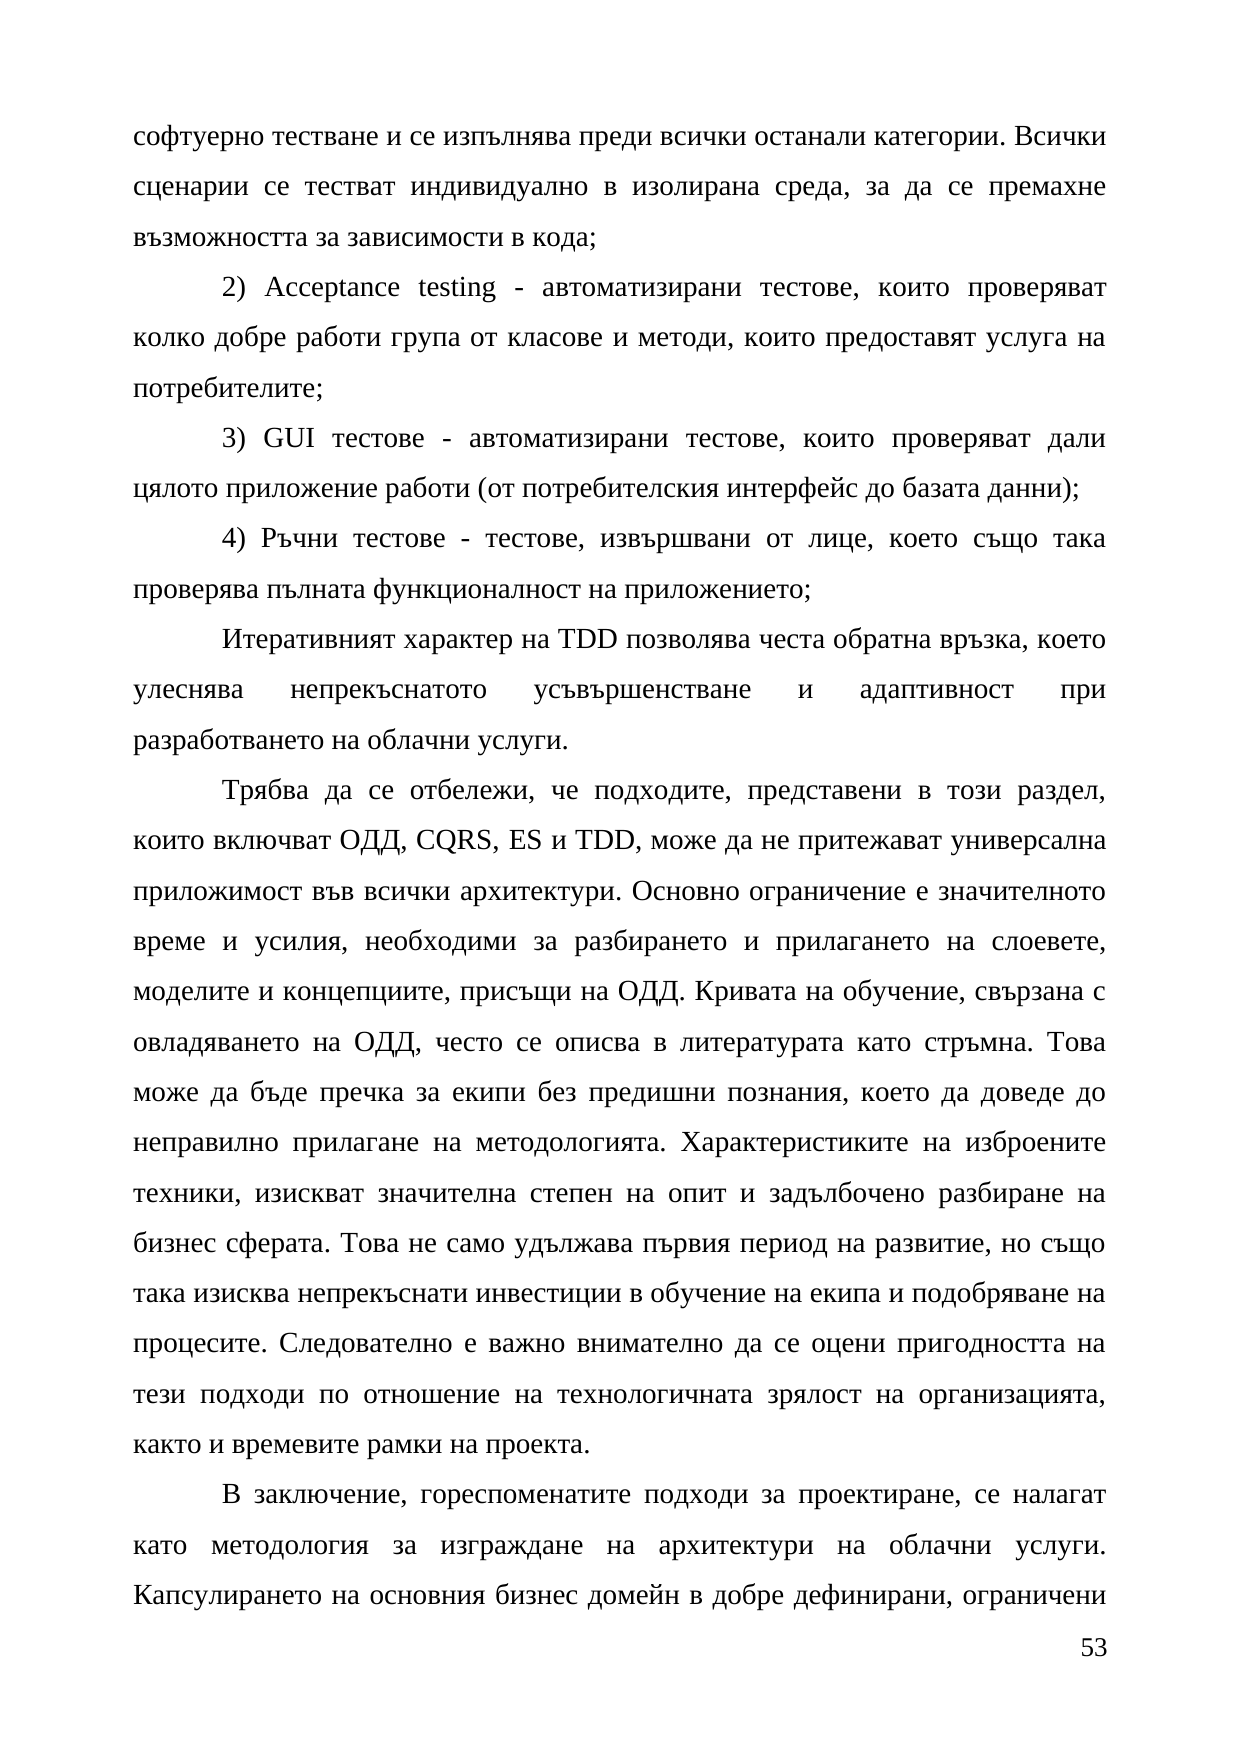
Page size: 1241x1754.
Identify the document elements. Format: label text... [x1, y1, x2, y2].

text 3) GUI тестове - автоматизирани тестове, които проверяват дали цялото приложение работи (от потребителския интерфейс до базата данни); [133, 420, 1107, 504]
text Итеративният характер на TDD позволява честа обратна връзка, което улеснява непрекъснатото усъвършенстване и адаптивност при разработването на облачни услуги. [133, 621, 1107, 755]
text 4) Ръчни тестове - тестове, извършвани от лице, което също така проверява пълната функционалност на приложението; [133, 521, 1107, 604]
text Трябва да се отбележи, че подходите, представени в този раздел, които включват ОДД, CQRS, ES и TDD, може да не притежават универсална приложимост във всички архитектури. Основно ограничение е значителното време и усилия, необходими за разбирането и прилагането на слоевете, моделите и концепциите, присъщи на ОДД. Кривата на обучение, свързана с овладяването на ОДД, често се описва в литературата като стръмна. Това може да бъде пречка за екипи без предишни познания, което да доведе до неправилно прилагане на методологията. Характеристиките на изброените техники, изискват значителна степен на опит и задълбочено разбиране на бизнес сферата. Това не само удължава първия период на развитие, но също така изисква непрекъснати инвестиции в обучение на екипа и подобряване на процесите. Следователно е важно внимателно да се оцени пригодността на тези подходи по отношение на технологичната зрялост на организацията, както и времевите рамки на проекта. [133, 772, 1107, 1460]
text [133, 1477, 1107, 1611]
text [133, 118, 1107, 252]
text 2) Acceptance testing - автоматизирани тестове, които проверяват колко добре работи група от класове и методи, които предоставят услуга на потребителите; [133, 269, 1107, 403]
